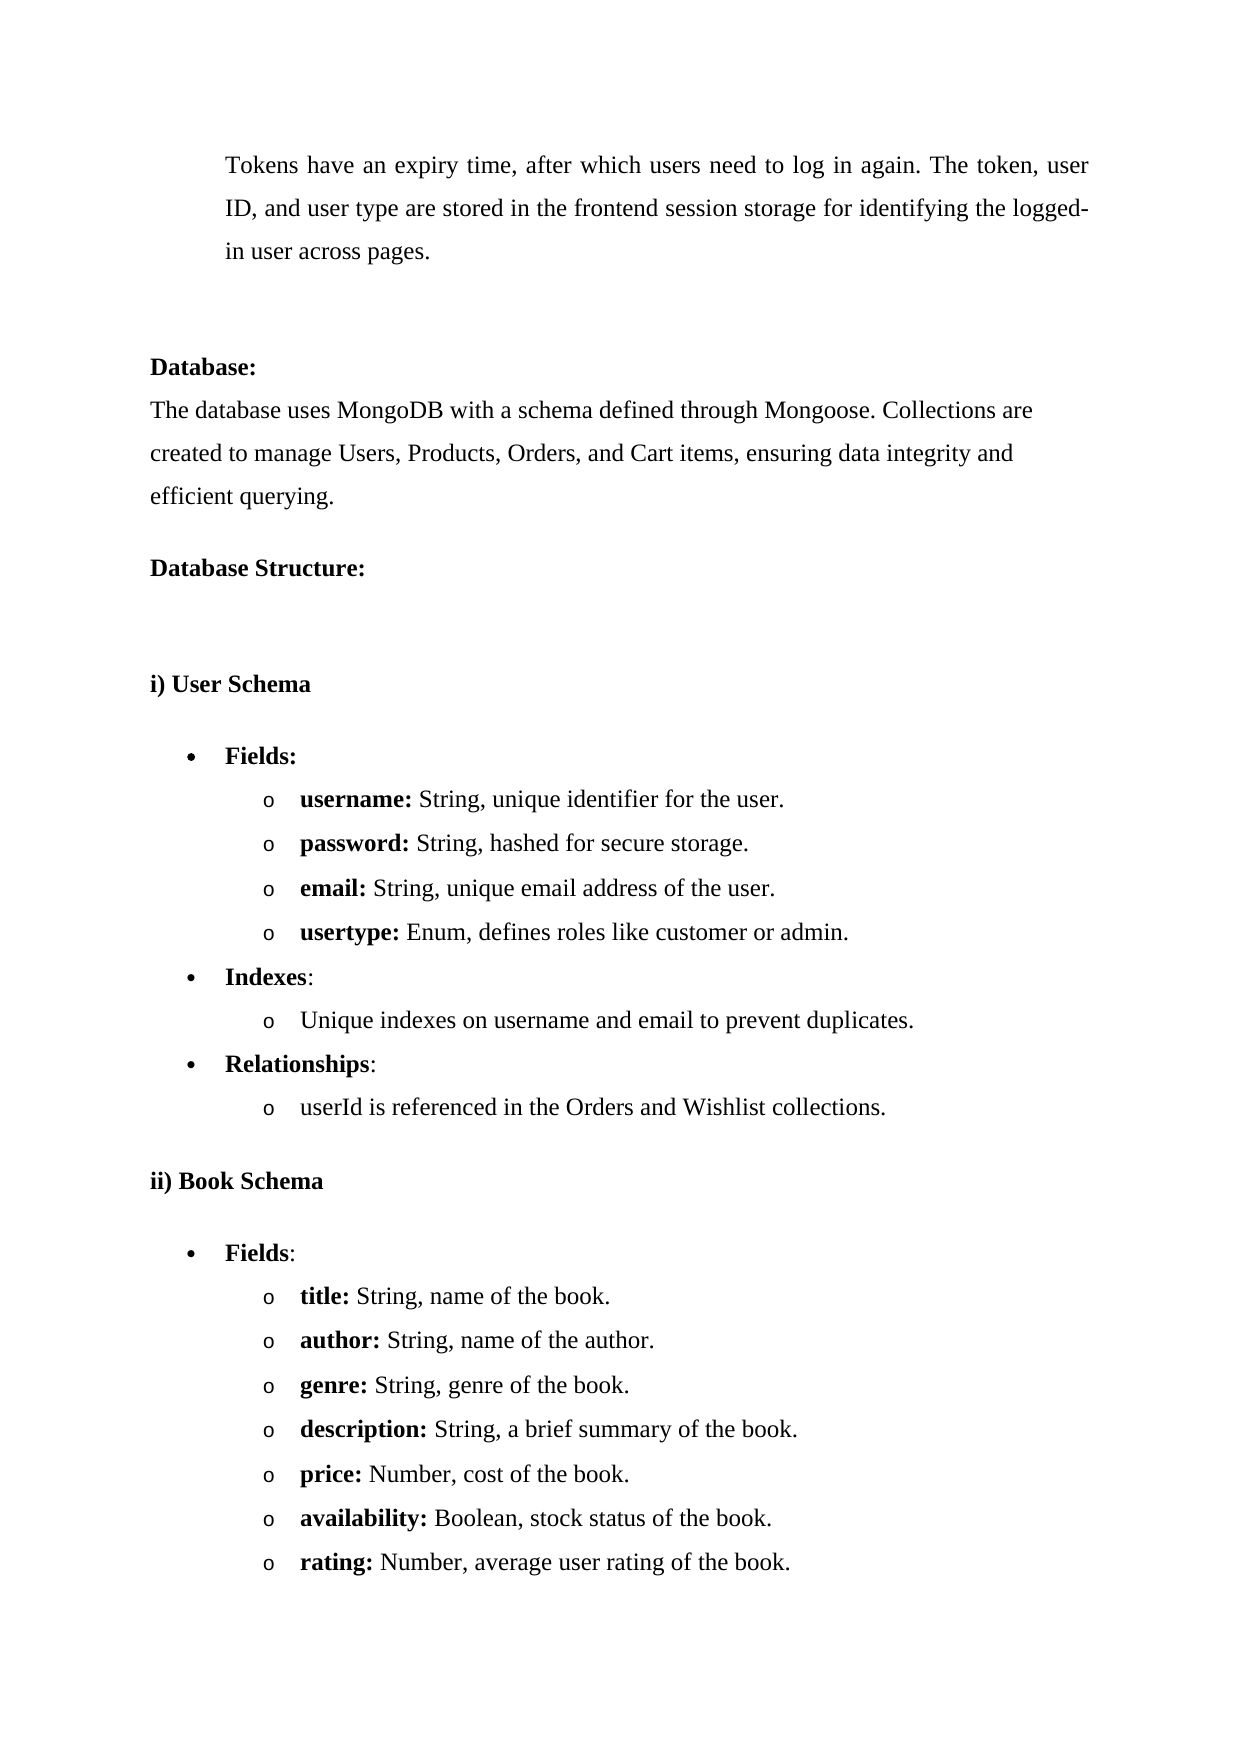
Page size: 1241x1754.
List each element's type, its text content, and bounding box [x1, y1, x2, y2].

list username: String, unique identifier for the user. [262, 784, 1090, 814]
text Database Structure: [150, 553, 1090, 582]
text i) User Schema [150, 626, 1090, 697]
list availability: Boolean, stock status of the book. [262, 1503, 1090, 1533]
text Tokens have an expiry time, after which users need to log in again. The token, user ID, and user type are stored in the frontend session storage for identifying the logged-in user across pages. [225, 150, 1090, 265]
list email: String, unique email address of the user. [262, 873, 1090, 902]
list author: String, name of the author. [262, 1326, 1090, 1355]
list Fields: [187, 1238, 1090, 1267]
list Fields: [187, 741, 1090, 770]
list usertype: Enum, defines roles like customer or admin. [262, 917, 1090, 947]
list Relationships: [187, 1049, 1090, 1078]
list userId is referenced in the Orders and Wishlist collections. [262, 1092, 1090, 1122]
list Indexes: [187, 962, 1090, 990]
list genre: String, genre of the book. [262, 1370, 1090, 1399]
list Unique indexes on username and email to prevent duplicates. [262, 1005, 1090, 1034]
list price: Number, cost of the book. [262, 1459, 1090, 1488]
list password: String, hashed for secure storage. [262, 828, 1090, 858]
list description: String, a brief summary of the book. [262, 1414, 1090, 1444]
list rating: Number, average user rating of the book. [262, 1547, 1090, 1577]
text Database: The database uses MongoDB with a schema defined through Mongoose. Collections are created to manage Users, Products, Orders, and Cart items, ensuring data integrity and efficient querying. [150, 352, 1090, 510]
list title: String, name of the book. [262, 1281, 1090, 1311]
text ii) Book Schema [150, 1166, 1090, 1194]
